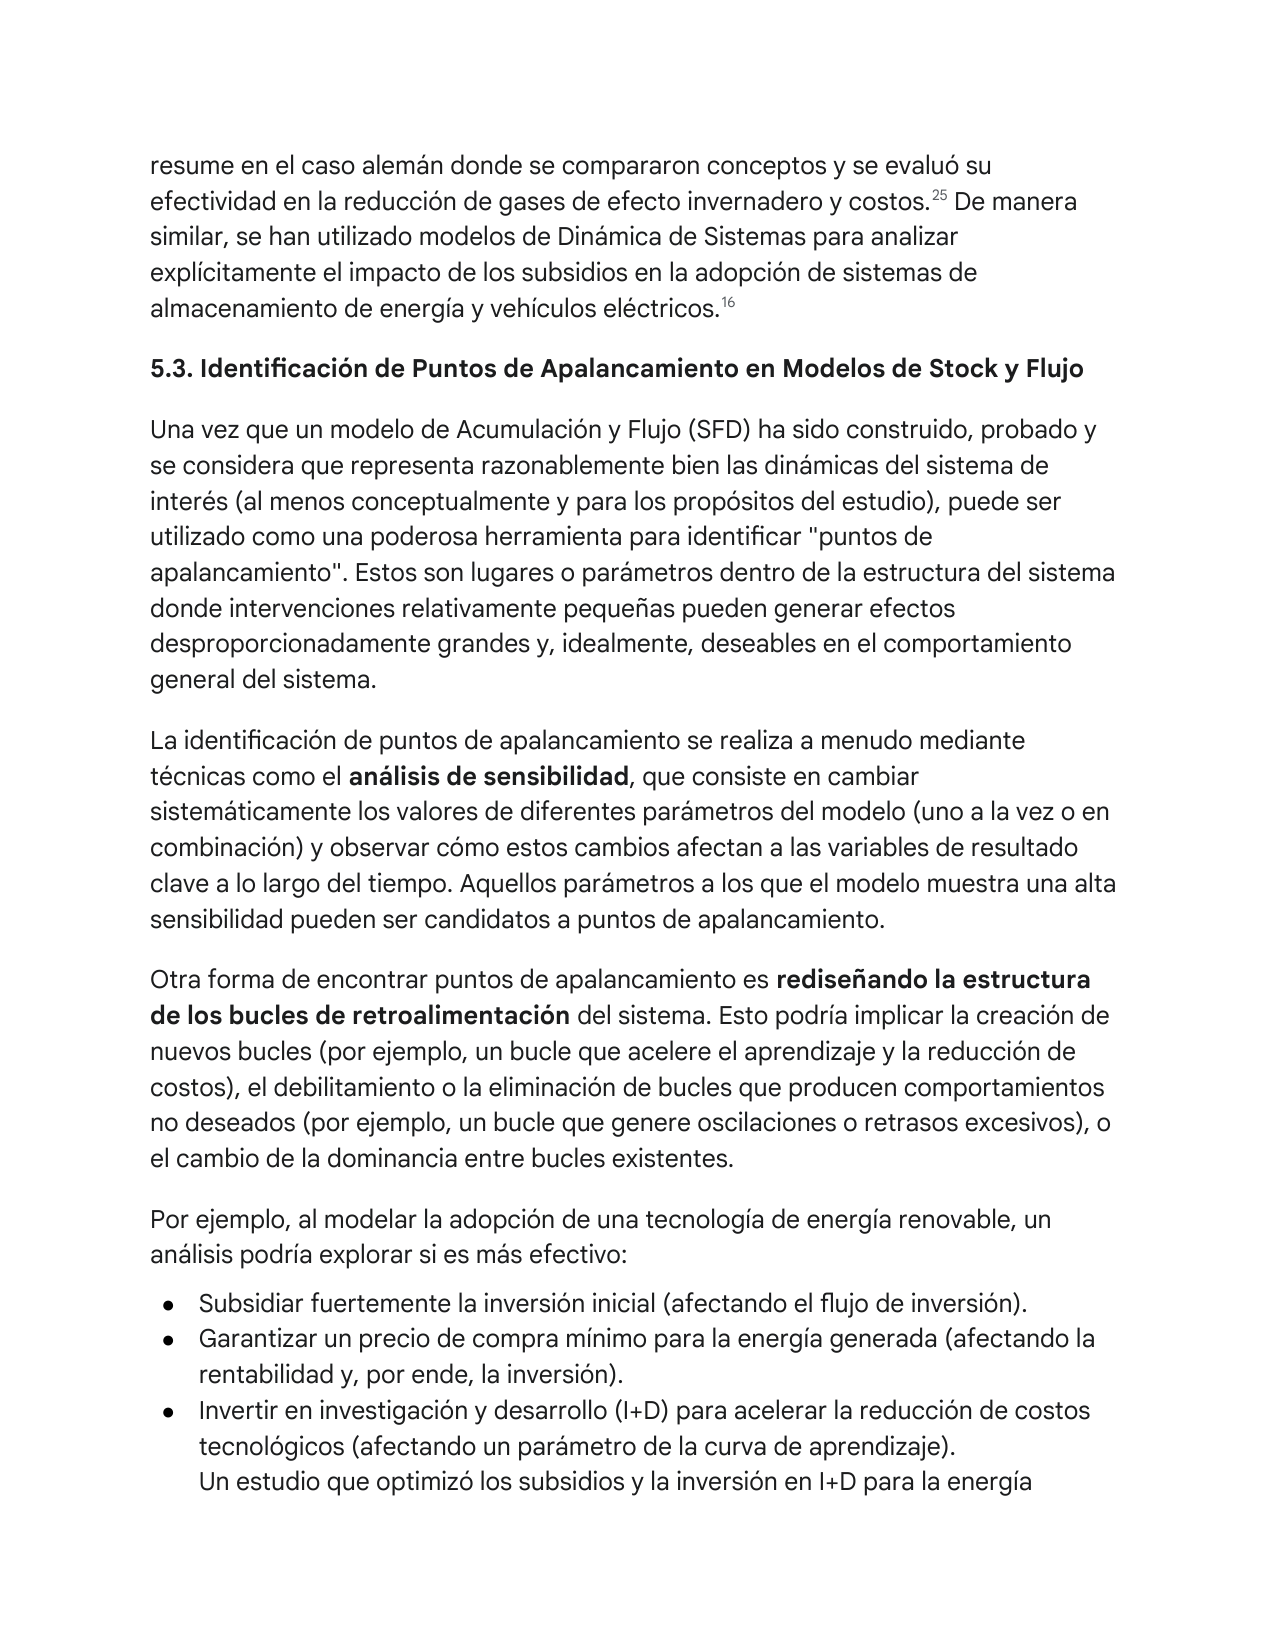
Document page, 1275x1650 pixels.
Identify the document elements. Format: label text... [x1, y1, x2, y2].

text Otra forma de encontrar puntos de apalancamiento es rediseñando la estructura de los bucles de retroalimentación del sistema. Esto podría implicar la creación de nuevos bucles (por ejemplo, un bucle que acelere el aprendizaje y la reducción de costos), el debilitamiento o la eliminación de bucles que producen comportamientos no deseados (por ejemplo, un bucle que genere oscilaciones o retrasos excesivos), o el cambio de la dominancia entre bucles existentes. [150, 964, 1125, 1174]
text Una vez que un modelo de Acumulación y Flujo (SFD) ha sido construido, probado y se considera que representa razonablemente bien las dinámicas del sistema de interés (al menos conceptualmente y para los propósitos del estudio), puede ser utilizado como una poderosa herramienta para identificar "puntos de apalancamiento". Estos son lugares o parámetros dentro de la estructura del sistema donde intervenciones relativamente pequeñas pueden generar efectos desproporcionadamente grandes y, idealmente, deseables en el comportamiento general del sistema. [150, 414, 1125, 696]
list Subsidiar fuertemente la inversión inicial (afectando el flujo de inversión). [161, 1288, 1125, 1319]
text Por ejemplo, al modelar la adopción de una tecnología de energía renovable, un análisis podría explorar si es más efectivo: [150, 1204, 1125, 1271]
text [150, 150, 1125, 324]
list Garantizar un precio de compra mínimo para la energía generada (afectando la rentabilidad y, por ende, la inversión). [161, 1324, 1125, 1391]
text 5.3. Identificación de Puntos de Apalancamiento en Modelos de Stock y Flujo [150, 354, 1125, 385]
text La identificación de puntos de apalancamiento se realiza a menudo mediante técnicas como el análisis de sensibilidad, que consiste en cambiar sistemáticamente los valores de diferentes parámetros del modelo (uno a la vez o en combinación) y observar cómo estos cambios afectan a las variables de resultado clave a lo largo del tiempo. Aquellos parámetros a los que el modelo muestra una alta sensibilidad pueden ser candidatos a puntos de apalancamiento. [150, 725, 1125, 935]
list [161, 1395, 1125, 1498]
